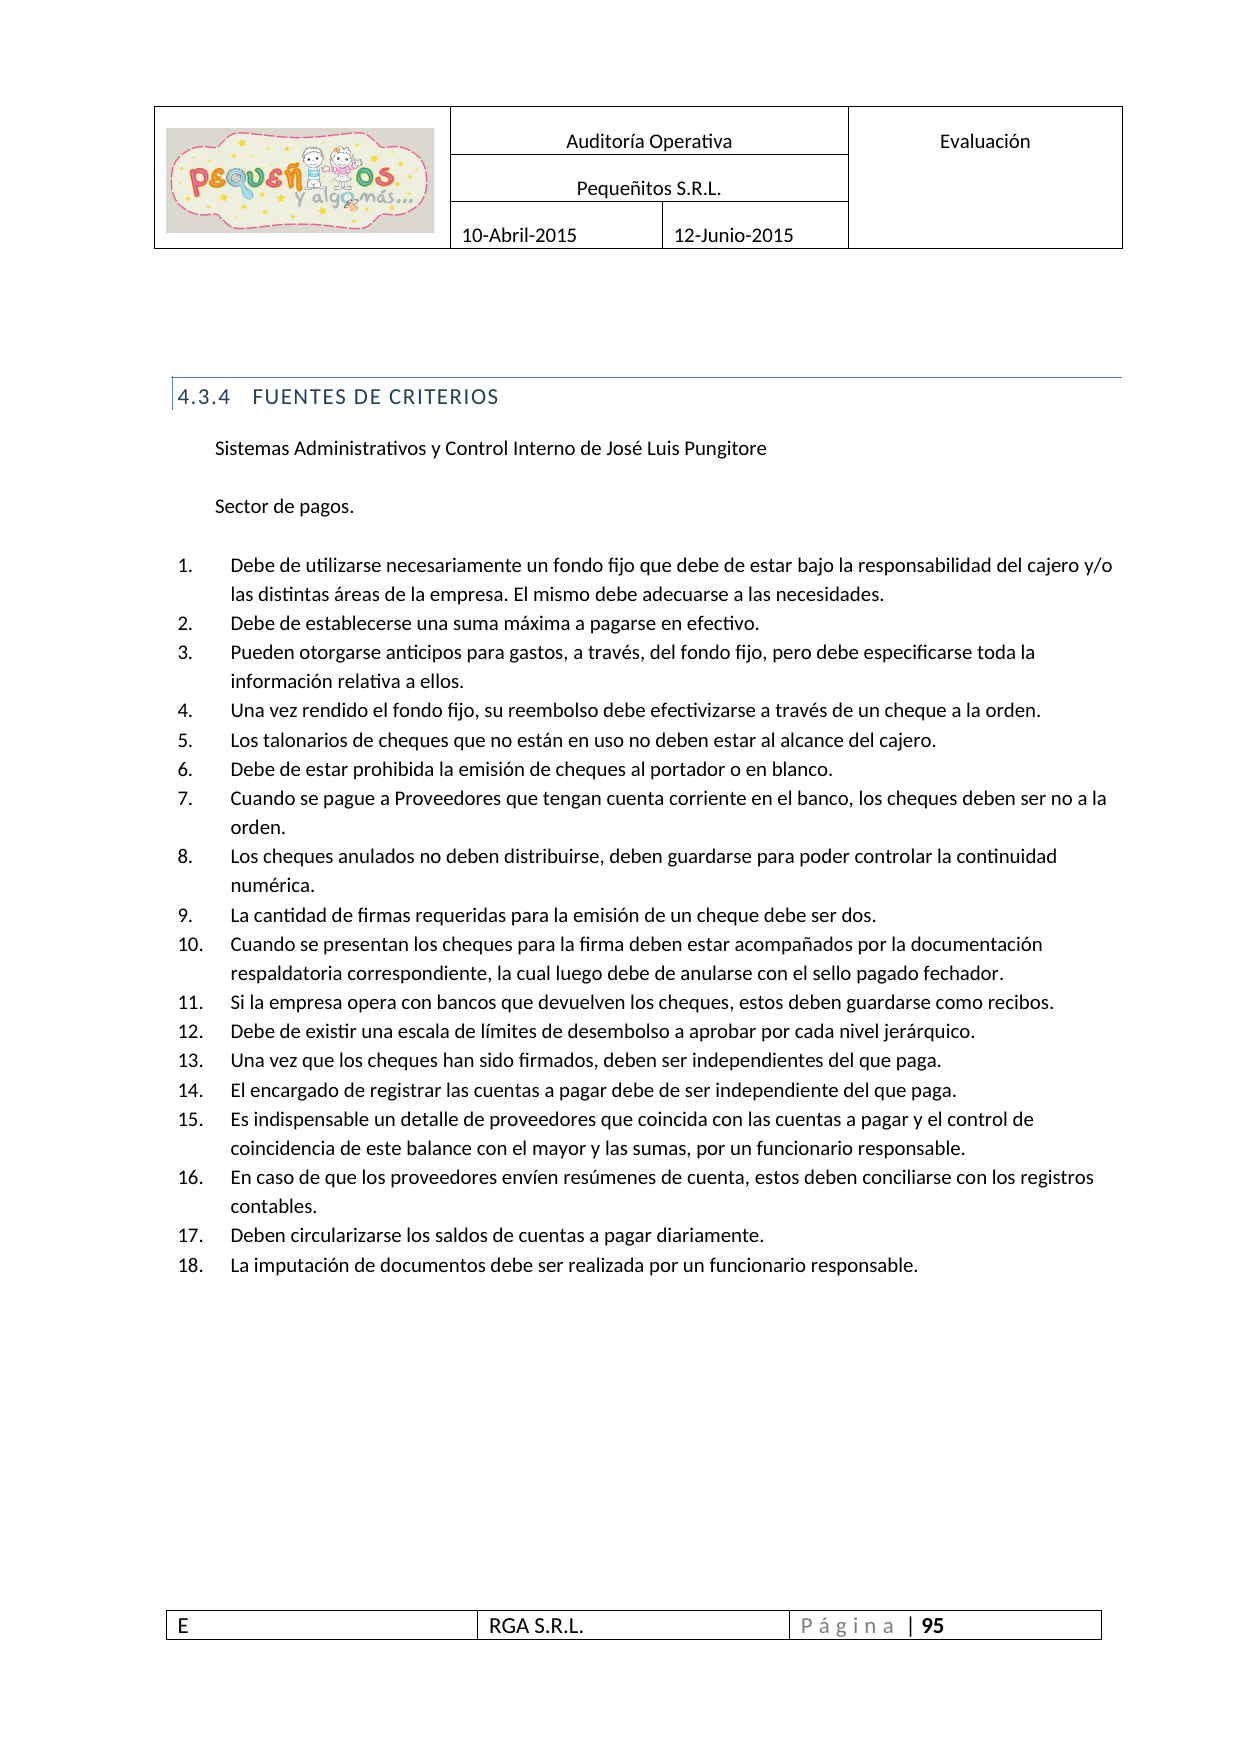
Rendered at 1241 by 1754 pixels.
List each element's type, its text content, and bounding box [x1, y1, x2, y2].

picture [166, 128, 435, 233]
list Si la empresa opera con bancos que devuelven los cheques, estos deben guardarse como recibos. [177, 989, 1122, 1015]
list En caso de que los proveedores envíen resúmenes de cuenta, estos deben conciliarse con los registros contables. [177, 1164, 1122, 1219]
list El encargado de registrar las cuentas a pagar debe de ser independiente del que paga. [177, 1077, 1122, 1102]
list Sector de pagos. [215, 493, 1122, 519]
list Pueden otorgarse anticipos para gastos, a través, del fondo fijo, pero debe especificarse toda la información relativa a ellos. [177, 639, 1122, 694]
list La imputación de documentos debe ser realizada por un funcionario responsable. [177, 1252, 1122, 1277]
list La cantidad de firmas requeridas para la emisión de un cheque debe ser dos. [177, 902, 1122, 927]
list Debe de establecerse una suma máxima a pagarse en efectivo. [177, 610, 1122, 636]
list Sistemas Administrativos y Control Interno de José Luis Pungitore [215, 435, 1122, 461]
list Cuando se presentan los cheques para la firma deben estar acompañados por la documentación respaldatoria correspondiente, la cual luego debe de anularse con el sello pagado fechador. [177, 931, 1122, 986]
list Es indispensable un detalle de proveedores que coincida con las cuentas a pagar y el control de coincidencia de este balance con el mayor y las sumas, por un funcionario responsable. [177, 1106, 1122, 1161]
subtitle Fuentes de criterios [173, 378, 1122, 410]
list Cuando se pague a Proveedores que tengan cuenta corriente en el banco, los cheques deben ser no a la orden. [177, 785, 1122, 840]
list Una vez rendido el fondo fijo, su reembolso debe efectivizarse a través de un cheque a la orden. [177, 698, 1122, 723]
list Los talonarios de cheques que no están en uso no deben estar al alcance del cajero. [177, 727, 1122, 752]
list Los cheques anulados no deben distribuirse, deben guardarse para poder controlar la continuidad numérica. [177, 843, 1122, 898]
list Debe de existir una escala de límites de desembolso a aprobar por cada nivel jerárquico. [177, 1018, 1122, 1044]
list Una vez que los cheques han sido firmados, deben ser independientes del que paga. [177, 1048, 1122, 1073]
list Debe de utilizarse necesariamente un fondo fijo que debe de estar bajo la responsabilidad del cajero y/o las distintas áreas de la empresa. El mismo debe adecuarse a las necesidades. [177, 552, 1122, 606]
list Debe de estar prohibida la emisión de cheques al portador o en blanco. [177, 756, 1122, 781]
list Deben circularizarse los saldos de cuentas a pagar diariamente. [177, 1223, 1122, 1248]
